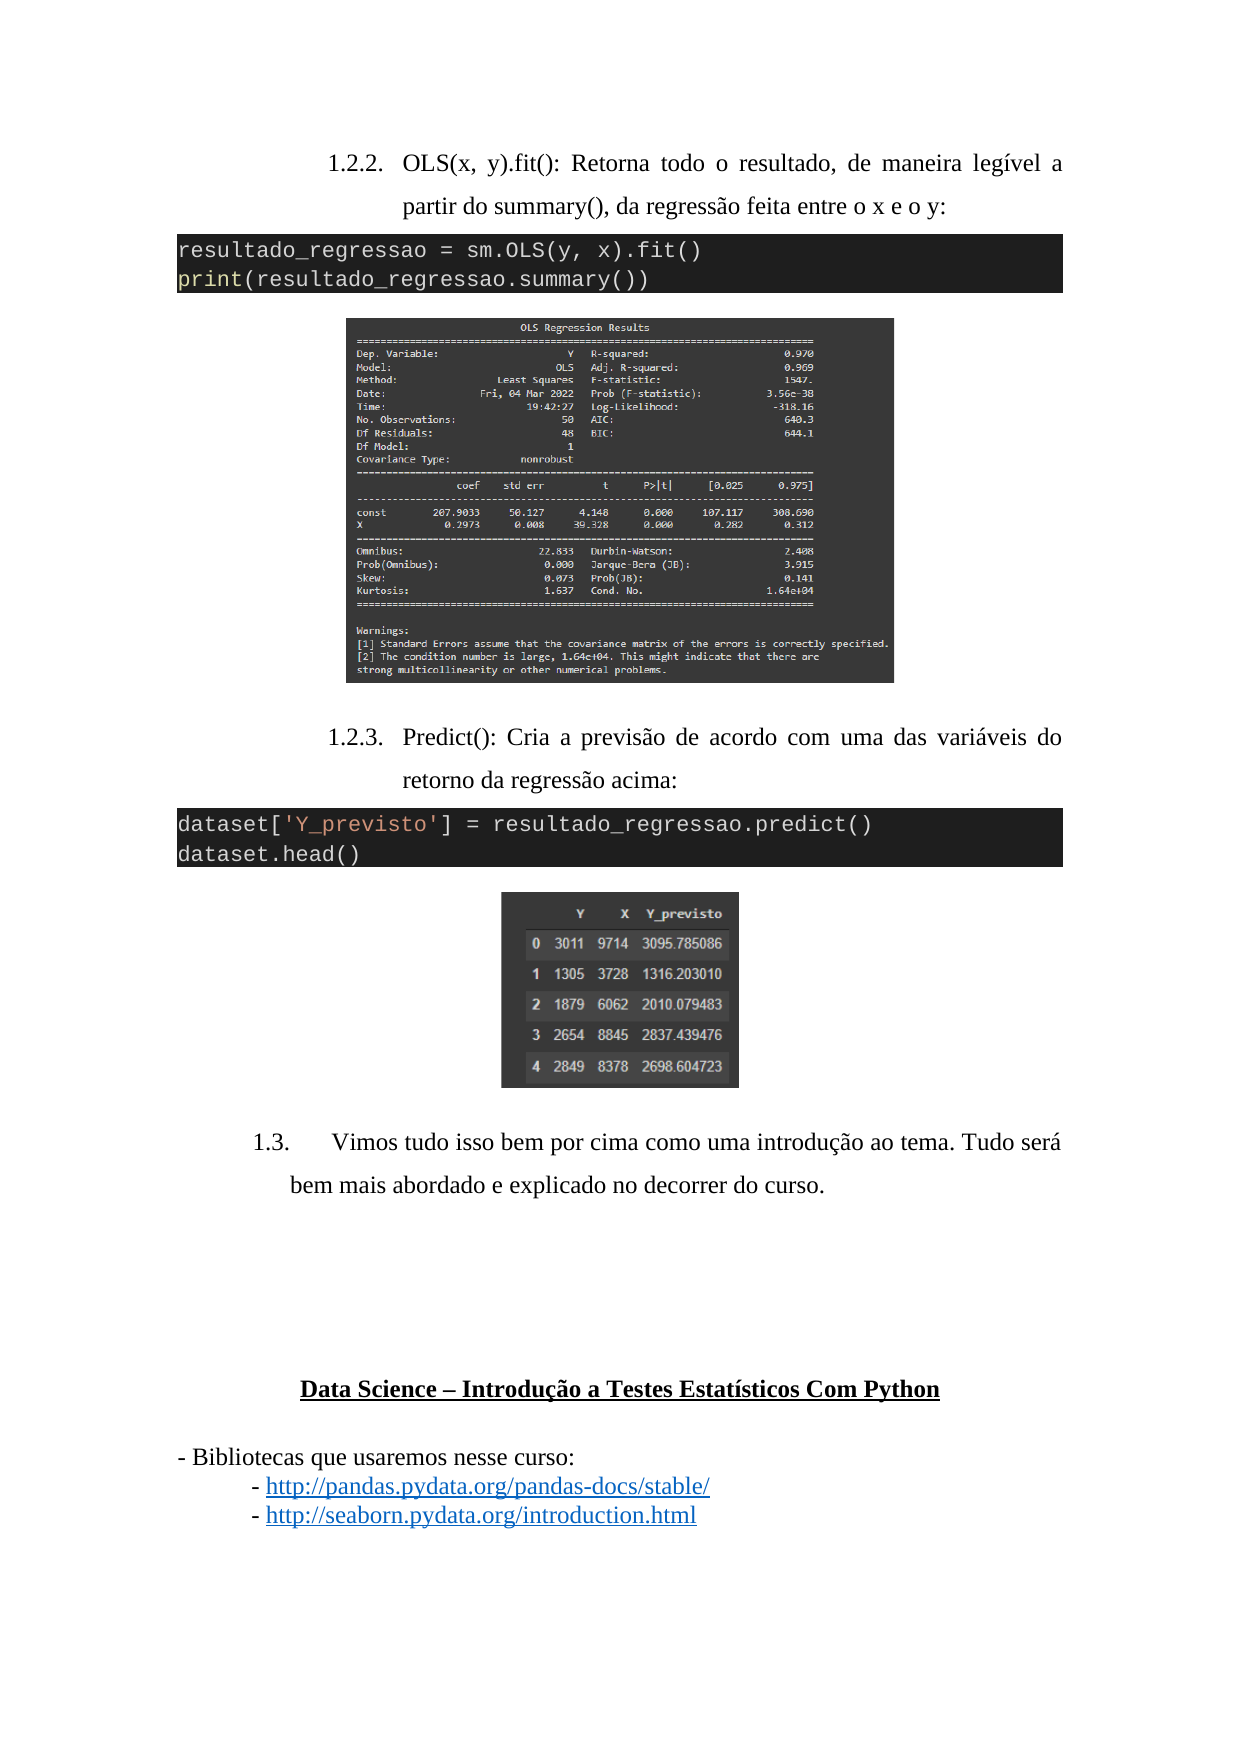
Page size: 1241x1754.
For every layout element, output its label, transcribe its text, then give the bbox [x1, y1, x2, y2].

text print(resultado_regressao.summary()) [177, 263, 1063, 293]
text dataset['Y_previsto'] = resultado_regressao.predict() [177, 808, 1063, 838]
text resultado_regressao = sm.OLS(y, x).fit() [177, 234, 1063, 263]
text - http://pandas.pydata.org/pandas-docs/stable/ [177, 1471, 1063, 1500]
list Predict(): Cria a previsão de acordo com uma das variáveis do retorno da regressão acima: [327, 722, 1063, 794]
text dataset.head() [177, 838, 1063, 867]
list Vimos tudo isso bem por cima como uma introdução ao tema. Tudo será bem mais abordado e explicado no decorrer do curso. [252, 1127, 1063, 1199]
picture [501, 892, 739, 1088]
text - http://seaborn.pydata.org/introduction.html [177, 1500, 1063, 1529]
picture [346, 318, 895, 683]
text - Bibliotecas que usaremos nesse curso: [177, 1442, 1063, 1471]
list OLS(x, y).fit(): Retorna todo o resultado, de maneira legível a partir do summary(), da regressão feita entre o x e o y: [327, 148, 1063, 219]
text Data Science – Introdução a Testes Estatísticos Com Python [177, 1374, 1063, 1403]
